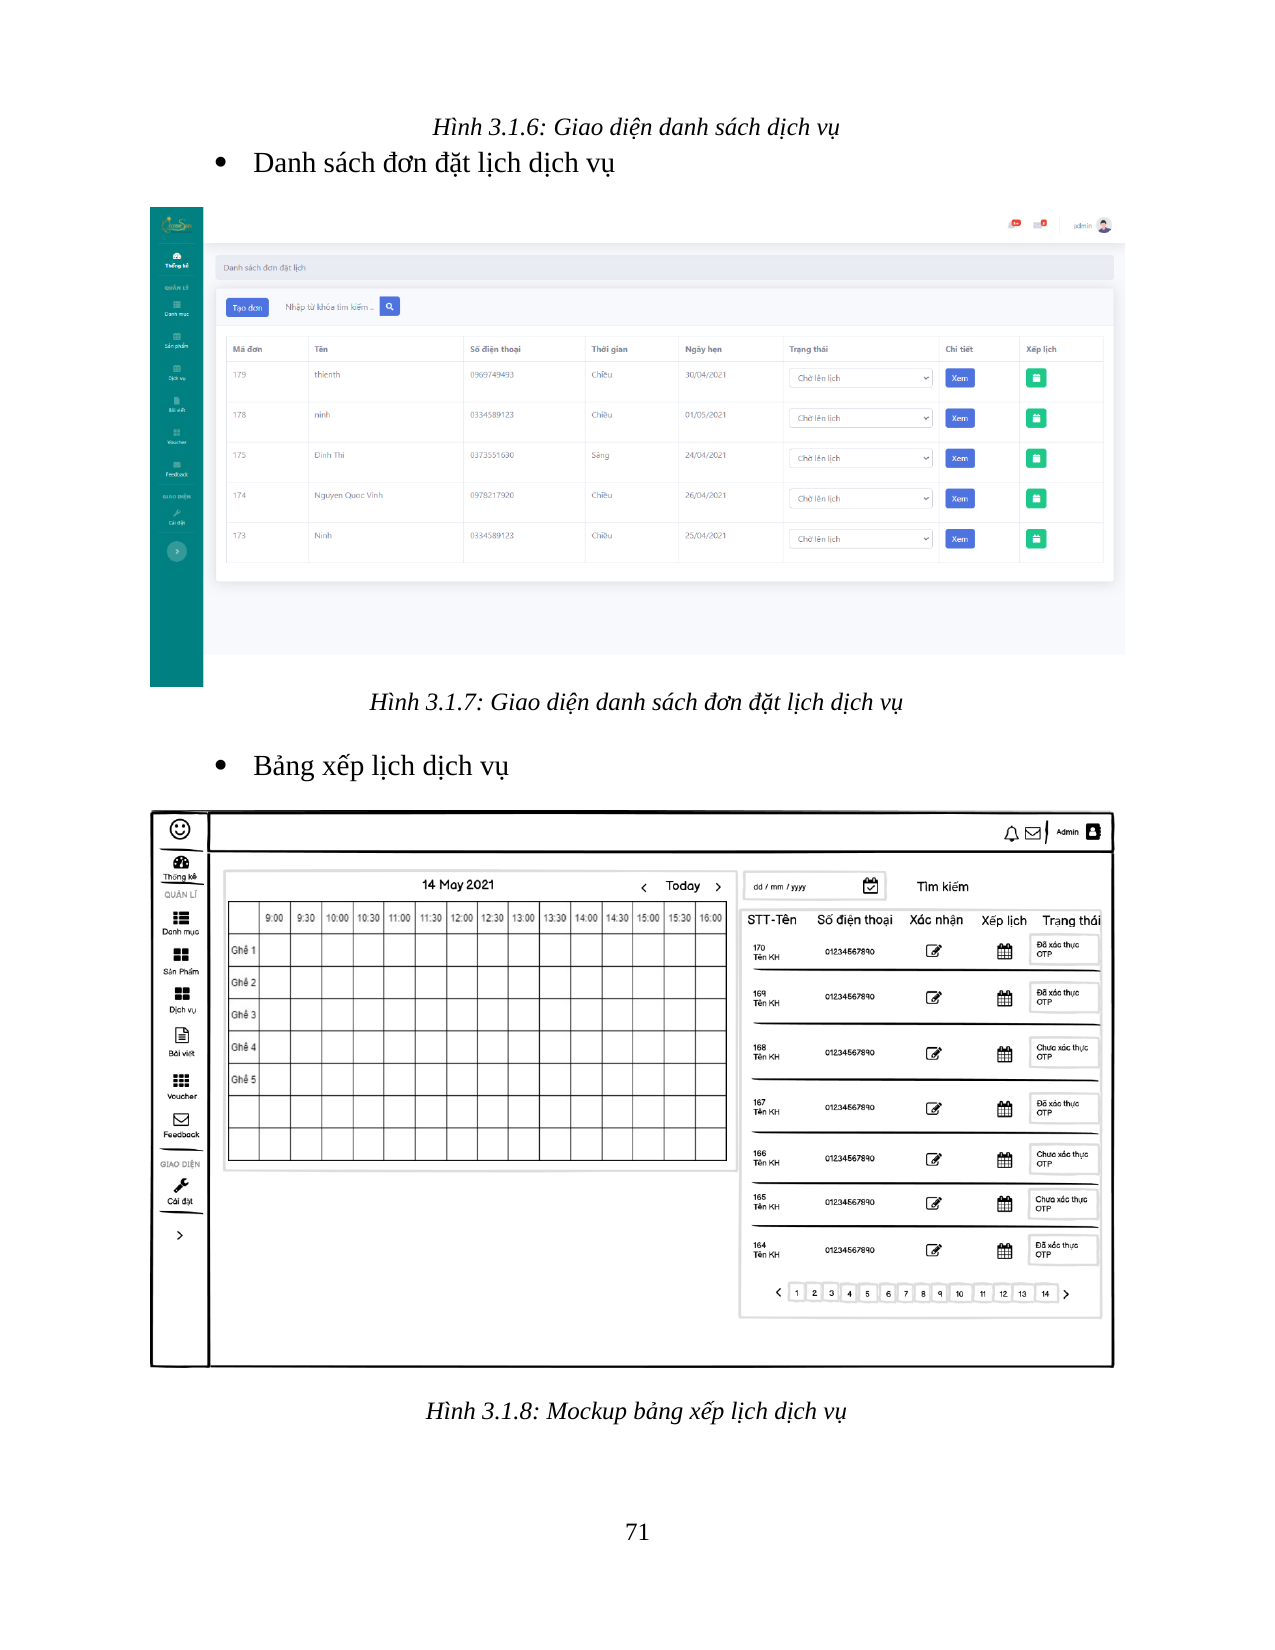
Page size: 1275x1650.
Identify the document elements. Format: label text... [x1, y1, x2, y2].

picture [150, 207, 1125, 687]
picture [150, 810, 1125, 1368]
text Hình 3.1.7: Giao diện danh sách đơn đặt lịch dịch vụ [150, 687, 1125, 715]
text Hình 3.1.8: Mockup bảng xếp lịch dịch vụ [150, 1396, 1125, 1425]
subtitle Danh sách đơn đặt lịch dịch vụ [216, 145, 1125, 179]
text Hình 3.1.6: Giao diện danh sách dịch vụ [150, 112, 1125, 141]
subtitle Bảng xếp lịch dịch vụ [216, 748, 1125, 782]
